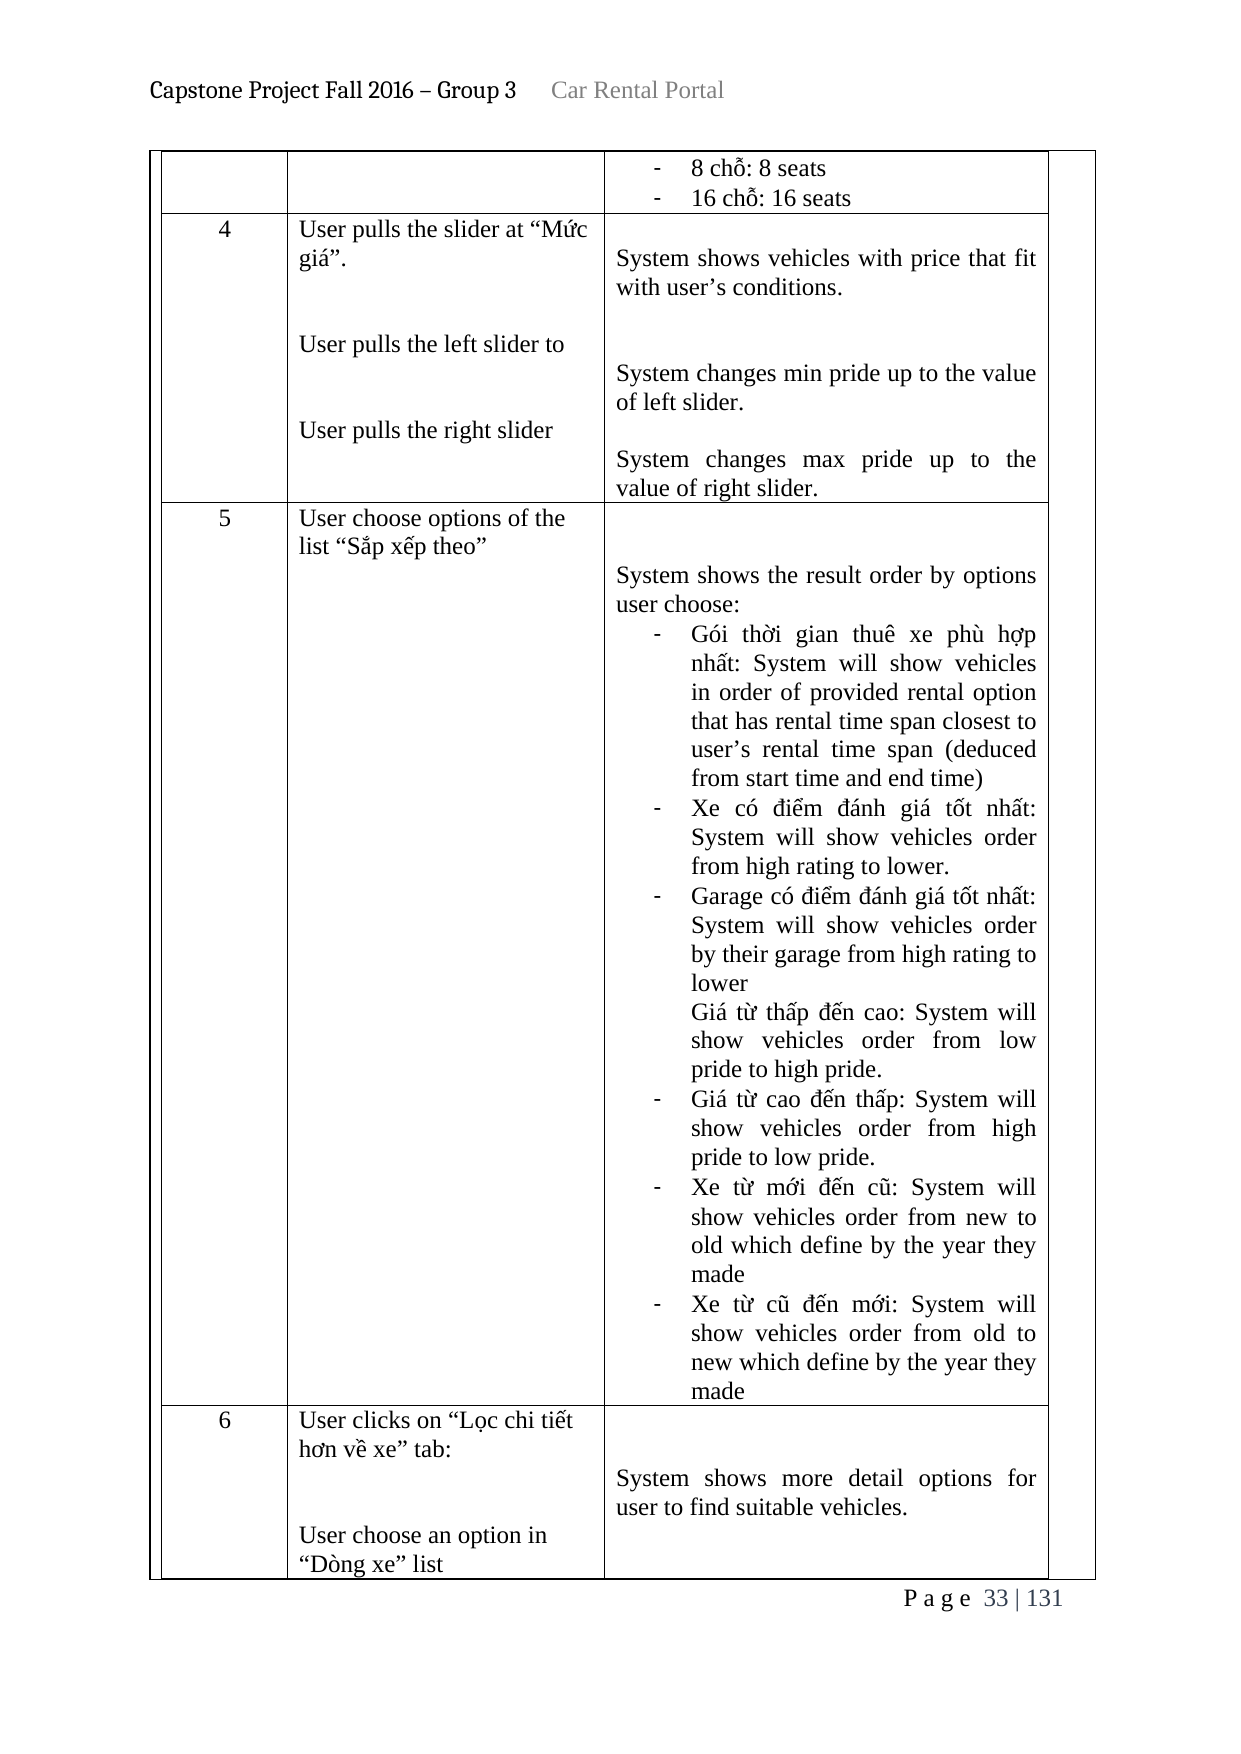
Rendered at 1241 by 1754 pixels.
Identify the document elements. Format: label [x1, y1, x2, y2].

table_cell [151, 151, 161, 1579]
table_cell [1049, 151, 1095, 1579]
